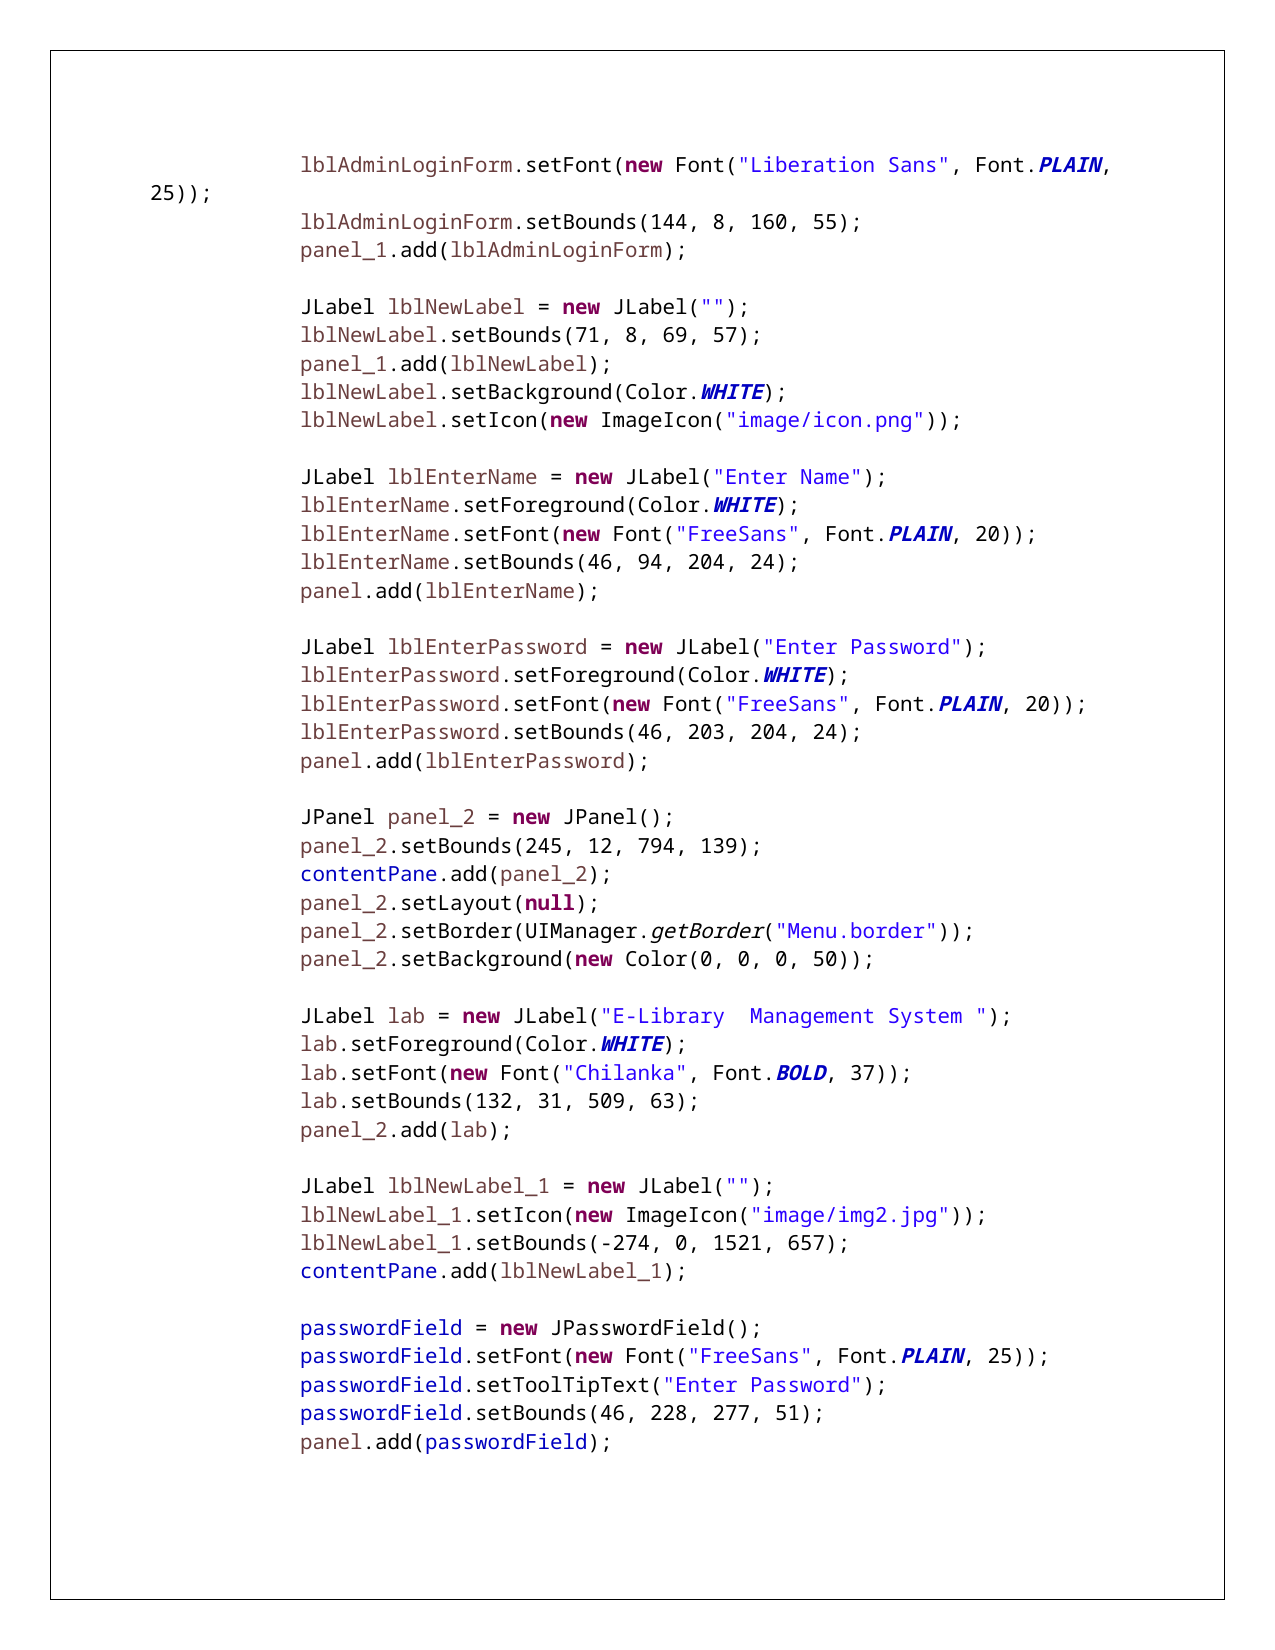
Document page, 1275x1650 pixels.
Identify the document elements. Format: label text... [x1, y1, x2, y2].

text passwordField.setToolTipText("Enter Password"); [150, 1370, 1125, 1398]
text panel.add(lblEnterName); [150, 576, 1125, 604]
text JLabel lblEnterPassword = new JLabel("Enter Password"); [150, 632, 1125, 661]
text panel_2.setBorder(UIManager.getBorder("Menu.border")); [150, 916, 1125, 944]
text panel_2.setBounds(245, 12, 794, 139); [150, 831, 1125, 859]
text JPanel panel_2 = new JPanel(); [150, 802, 1125, 831]
text lab.setBounds(132, 31, 509, 63); [150, 1086, 1125, 1115]
text passwordField = new JPasswordField(); [150, 1313, 1125, 1341]
text lab.setForeground(Color.WHITE); [150, 1029, 1125, 1058]
text panel_2.add(lab); [150, 1115, 1125, 1143]
text panel_1.add(lblNewLabel); [150, 349, 1125, 377]
text lblEnterName.setFont(new Font("FreeSans", Font.PLAIN, 20)); [150, 519, 1125, 547]
text lblEnterName.setForeground(Color.WHITE); [150, 490, 1125, 519]
text lab.setFont(new Font("Chilanka", Font.BOLD, 37)); [150, 1058, 1125, 1086]
text panel_1.add(lblAdminLoginForm); [150, 235, 1125, 264]
text lblEnterPassword.setFont(new Font("FreeSans", Font.PLAIN, 20)); [150, 689, 1125, 717]
text JLabel lblEnterName = new JLabel("Enter Name"); [150, 462, 1125, 490]
text lblNewLabel.setIcon(new ImageIcon("image/icon.png")); [150, 406, 1125, 434]
text lblNewLabel_1.setBounds(-274, 0, 1521, 657); [150, 1228, 1125, 1257]
text JLabel lblNewLabel = new JLabel(""); [150, 292, 1125, 320]
text panel.add(lblEnterPassword); [150, 746, 1125, 774]
text lblEnterName.setBounds(46, 94, 204, 24); [150, 547, 1125, 576]
text lblNewLabel.setBounds(71, 8, 69, 57); [150, 320, 1125, 349]
text lblNewLabel.setBackground(Color.WHITE); [150, 377, 1125, 406]
text JLabel lab = new JLabel("E-Library Management System "); [150, 1001, 1125, 1029]
text panel.add(passwordField); [150, 1427, 1125, 1455]
text passwordField.setFont(new Font("FreeSans", Font.PLAIN, 25)); [150, 1341, 1125, 1370]
text passwordField.setBounds(46, 228, 277, 51); [150, 1398, 1125, 1427]
text lblEnterPassword.setForeground(Color.WHITE); [150, 661, 1125, 689]
text lblAdminLoginForm.setFont(new Font("Liberation Sans", Font.PLAIN, 25)); [150, 150, 1125, 207]
text JLabel lblNewLabel_1 = new JLabel(""); [150, 1171, 1125, 1200]
text lblNewLabel_1.setIcon(new ImageIcon("image/img2.jpg")); [150, 1200, 1125, 1228]
text contentPane.add(lblNewLabel_1); [150, 1257, 1125, 1285]
text panel_2.setBackground(new Color(0, 0, 0, 50)); [150, 944, 1125, 973]
text lblAdminLoginForm.setBounds(144, 8, 160, 55); [150, 207, 1125, 235]
text lblEnterPassword.setBounds(46, 203, 204, 24); [150, 717, 1125, 746]
text panel_2.setLayout(null); [150, 888, 1125, 916]
text contentPane.add(panel_2); [150, 859, 1125, 888]
